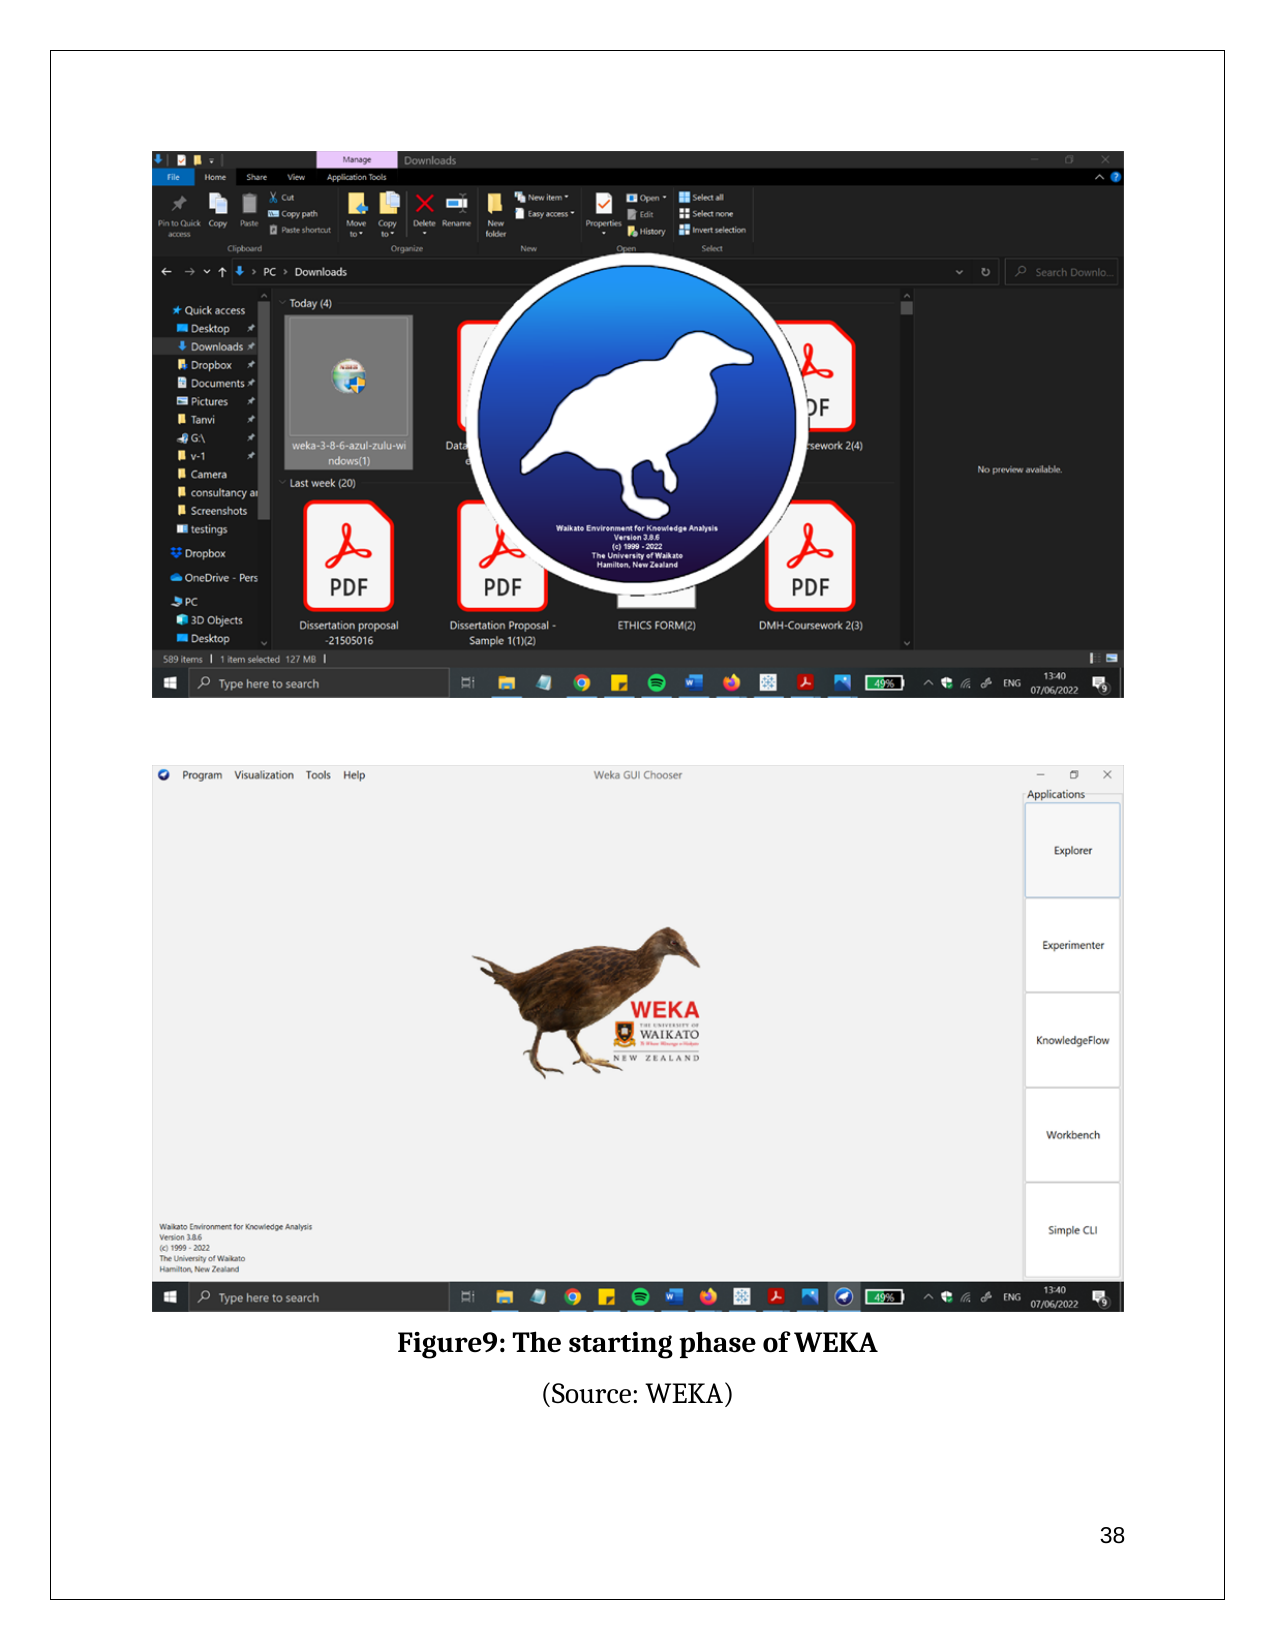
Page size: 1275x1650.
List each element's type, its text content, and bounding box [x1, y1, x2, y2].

text (Source: WEKA) [150, 1377, 1125, 1410]
picture [150, 763, 1125, 1314]
text Figure9: The starting phase of WEKA [150, 1327, 1125, 1360]
picture [150, 150, 1125, 700]
